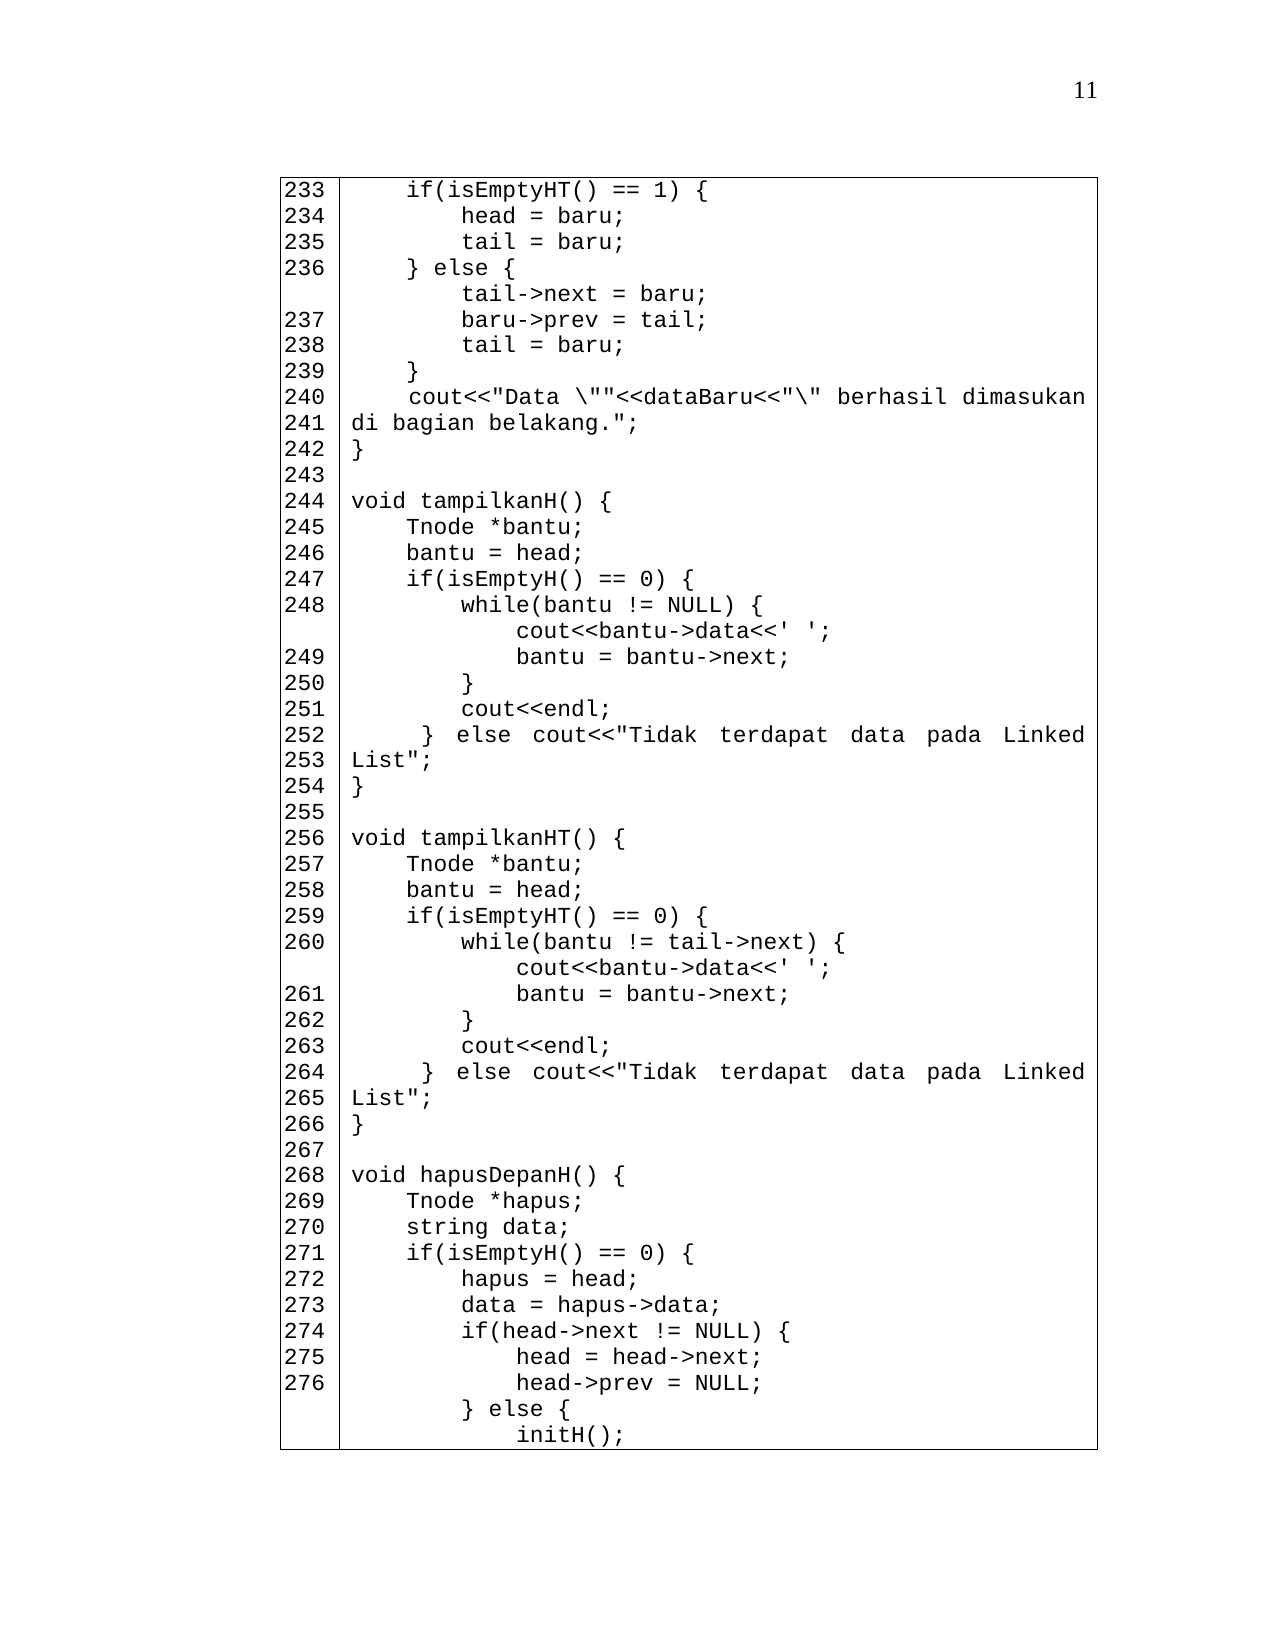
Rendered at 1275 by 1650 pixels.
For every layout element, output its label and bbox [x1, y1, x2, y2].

table_header [281, 178, 339, 1449]
table_header [340, 178, 1097, 1449]
